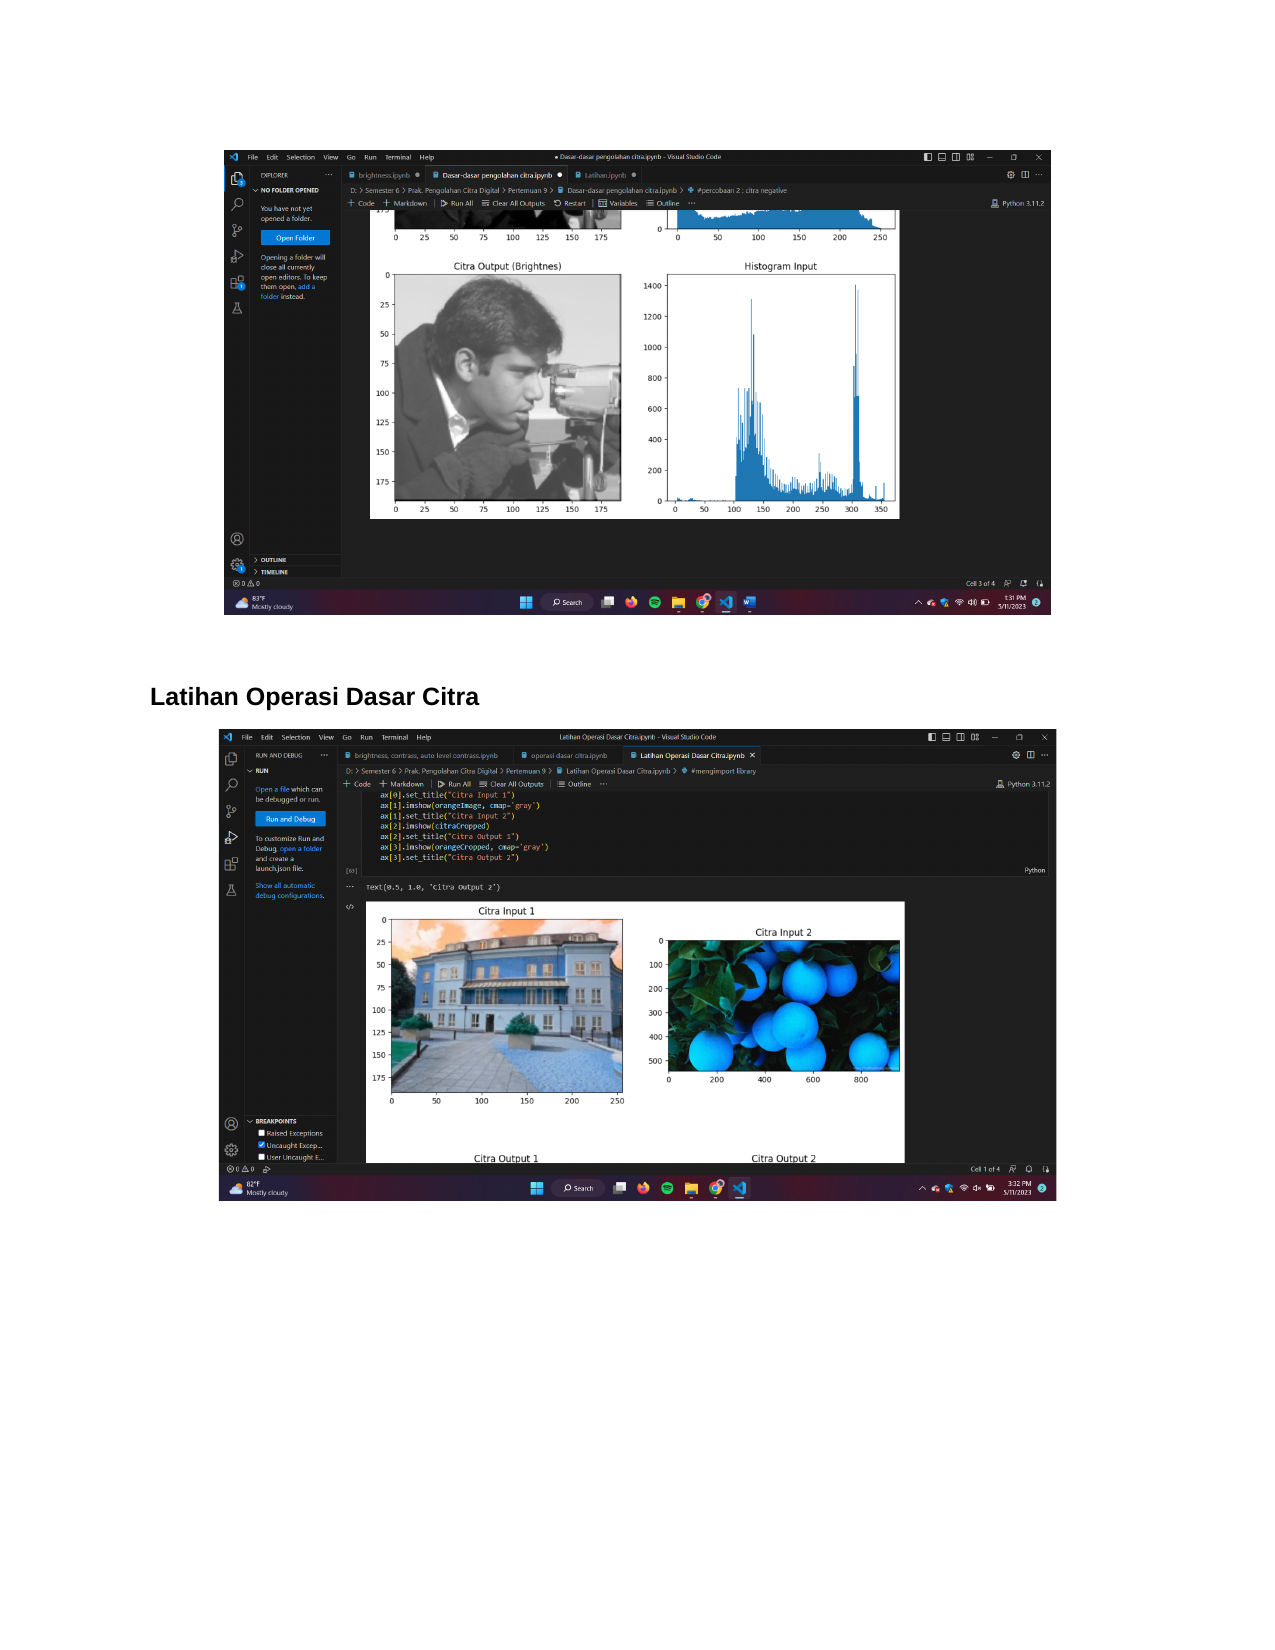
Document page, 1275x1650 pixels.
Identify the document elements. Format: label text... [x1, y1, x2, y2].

picture [218, 729, 1057, 1201]
picture [224, 150, 1051, 615]
text Latihan Operasi Dasar Citra [150, 682, 1125, 710]
